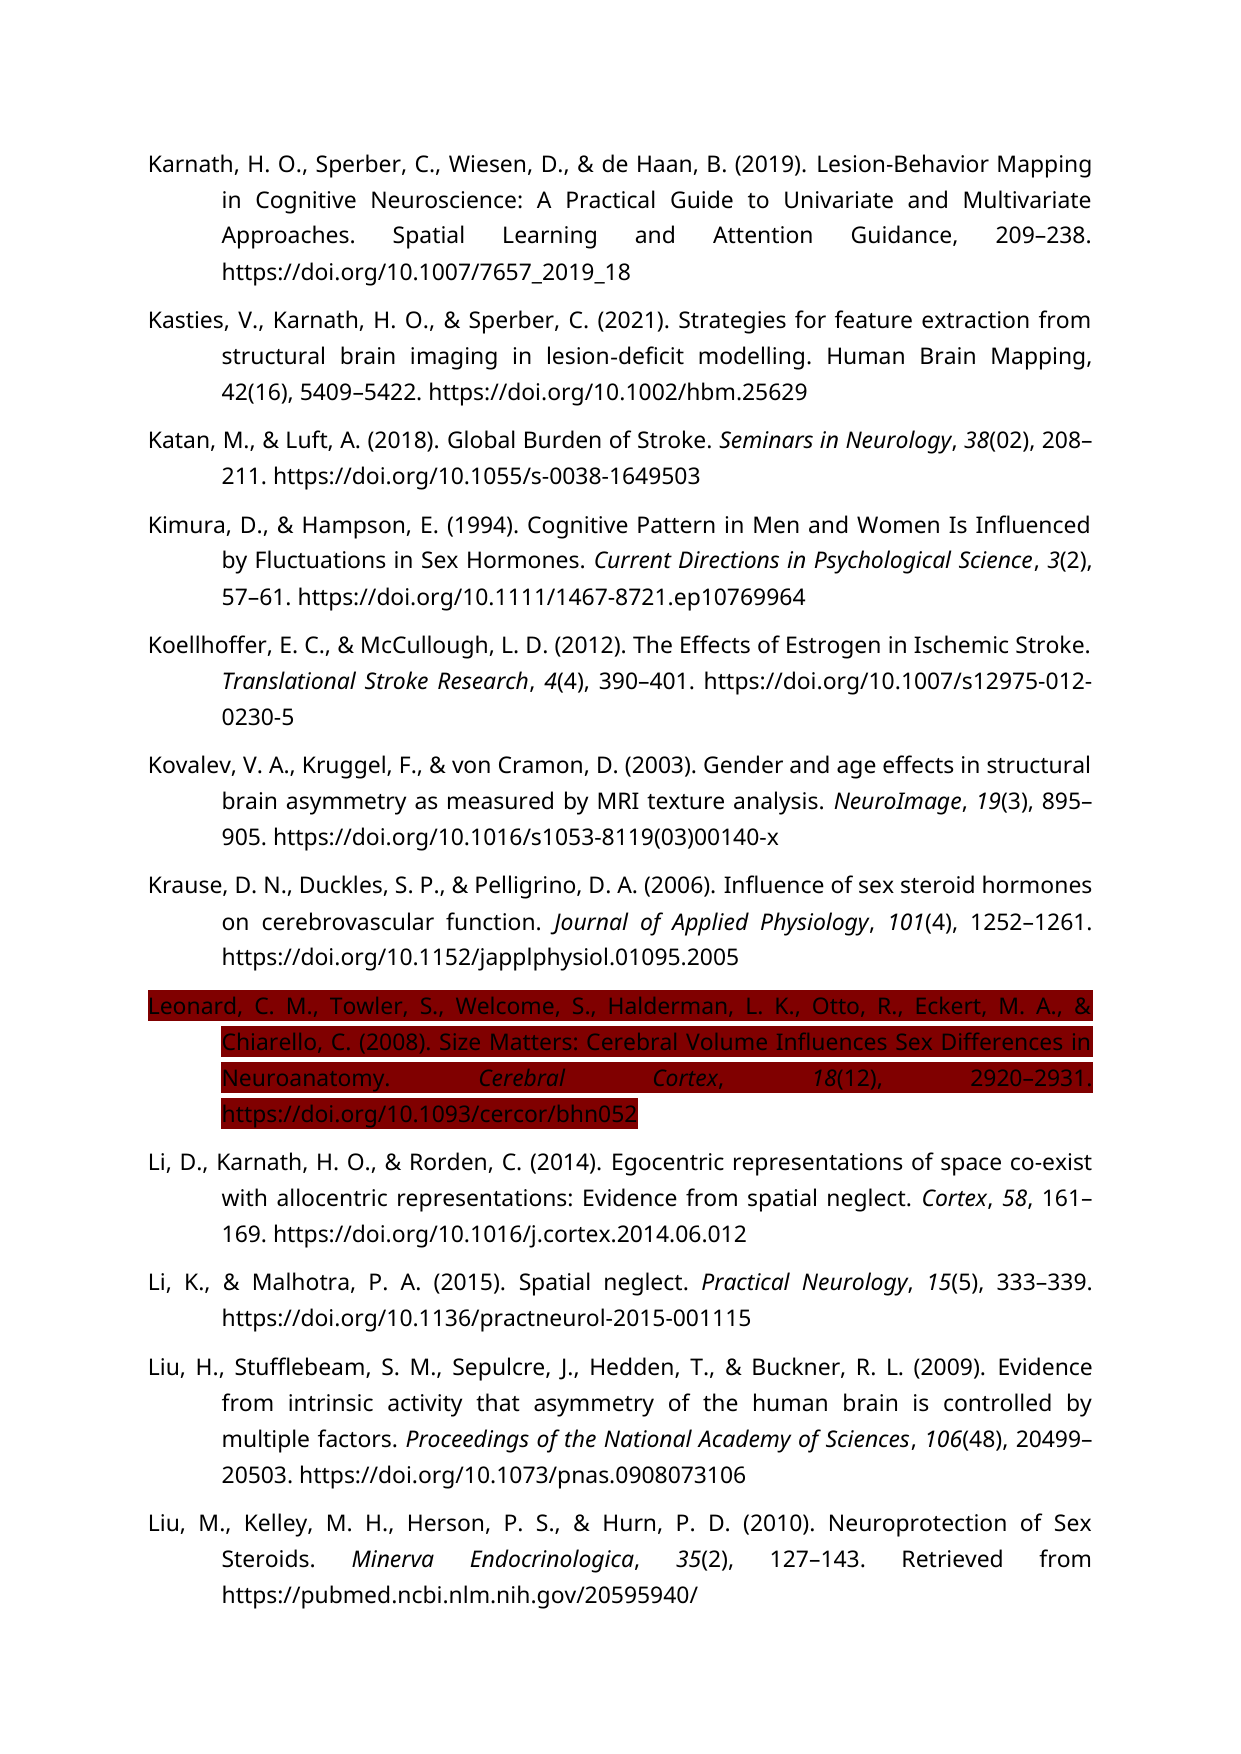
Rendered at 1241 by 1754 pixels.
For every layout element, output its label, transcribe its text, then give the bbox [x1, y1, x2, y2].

text Liu, M., Kelley, M. H., Herson, P. S., & Hurn, P. D. (2010). Neuroprotection of Sex Steroids. Minerva Endocrinologica, 35(2), 127–143. Retrieved from https://pubmed.ncbi.nlm.nih.gov/20595940/ [148, 1507, 1093, 1610]
text Kovalev, V. A., Kruggel, F., & von Cramon, D. (2003). Gender and age effects in structural brain asymmetry as measured by MRI texture analysis. NeuroImage, 19(3), 895–905. https://doi.org/10.1016/s1053-8119(03)00140-x [148, 749, 1093, 852]
text Kasties, V., Karnath, H. O., & Sperber, C. (2021). Strategies for feature extraction from structural brain imaging in lesion‐deficit modelling. Human Brain Mapping, 42(16), 5409–5422. https://doi.org/10.1002/hbm.25629 [148, 304, 1093, 407]
text Krause, D. N., Duckles, S. P., & Pelligrino, D. A. (2006). Influence of sex steroid hormones on cerebrovascular function. Journal of Applied Physiology, 101(4), 1252–1261. https://doi.org/10.1152/japplphysiol.01095.2005 [148, 869, 1093, 973]
text Liu, H., Stufflebeam, S. M., Sepulcre, J., Hedden, T., & Buckner, R. L. (2009). Evidence from intrinsic activity that asymmetry of the human brain is controlled by multiple factors. Proceedings of the National Academy of Sciences, 106(48), 20499–20503. https://doi.org/10.1073/pnas.0908073106 [148, 1351, 1093, 1490]
text Karnath, H. O., Sperber, C., Wiesen, D., & de Haan, B. (2019). Lesion-Behavior Mapping in Cognitive Neuroscience: A Practical Guide to Univariate and Multivariate Approaches. Spatial Learning and Attention Guidance, 209–238. https://doi.org/10.1007/7657_2019_18 [148, 148, 1093, 287]
text Koellhoffer, E. C., & McCullough, L. D. (2012). The Effects of Estrogen in Ischemic Stroke. Translational Stroke Research, 4(4), 390–401. https://doi.org/10.1007/s12975-012-0230-5 [148, 629, 1093, 732]
text Li, K., & Malhotra, P. A. (2015). Spatial neglect. Practical Neurology, 15(5), 333–339. https://doi.org/10.1136/practneurol-2015-001115 [148, 1266, 1093, 1333]
text Li, D., Karnath, H. O., & Rorden, C. (2014). Egocentric representations of space co-exist with allocentric representations: Evidence from spatial neglect. Cortex, 58, 161–169. https://doi.org/10.1016/j.cortex.2014.06.012 [148, 1146, 1093, 1249]
text Kimura, D., & Hampson, E. (1994). Cognitive Pattern in Men and Women Is Influenced by Fluctuations in Sex Hormones. Current Directions in Psychological Science, 3(2), 57–61. https://doi.org/10.1111/1467-8721.ep10769964 [148, 508, 1093, 612]
text Leonard, C. M., Towler, S., Welcome, S., Halderman, L. K., Otto, R., Eckert, M. A., & Chiarello, C. (2008). Size Matters: Cerebral Volume Influences Sex Differences in Neuroanatomy. Cerebral Cortex, 18(12), 2920–2931. https://doi.org/10.1093/cercor/bhn052 [148, 1021, 1093, 1129]
text Katan, M., & Luft, A. (2018). Global Burden of Stroke. Seminars in Neurology, 38(02), 208–211. https://doi.org/10.1055/s-0038-1649503 [148, 424, 1093, 491]
